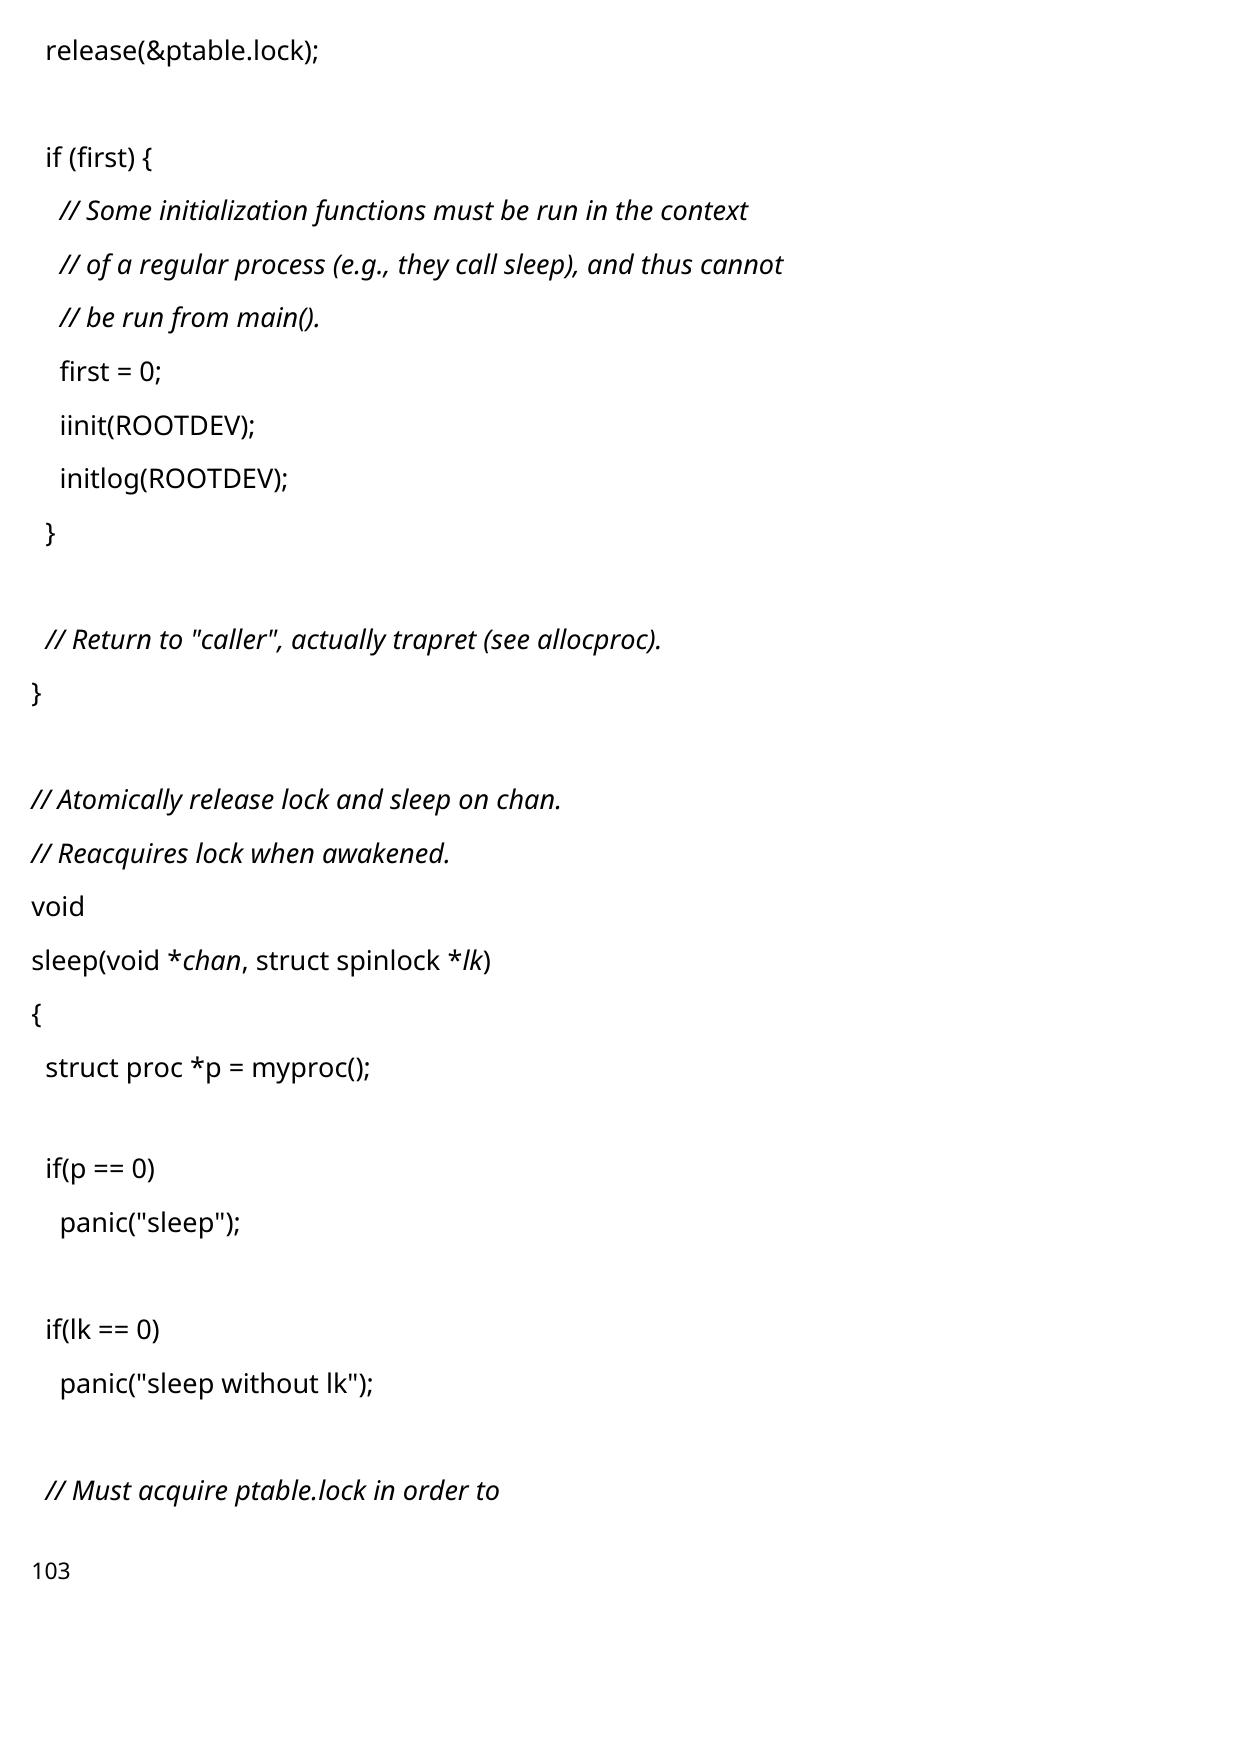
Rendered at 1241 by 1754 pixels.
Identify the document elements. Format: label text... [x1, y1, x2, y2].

text // Return to "caller", actually trapret (see allocproc). [31, 620, 1209, 657]
text // be run from main(). [31, 299, 1209, 336]
text if (first) { [31, 138, 1209, 175]
text sleep(void *chan, struct spinlock *lk) [31, 941, 1209, 978]
text initlog(ROOTDEV); [31, 459, 1209, 496]
text // Some initialization functions must be run in the context [31, 192, 1209, 229]
text iinit(ROOTDEV); [31, 406, 1209, 443]
text // Atomically release lock and sleep on chan. [31, 781, 1209, 818]
text } [31, 513, 1209, 550]
text release(&ptable.lock); [31, 31, 1209, 68]
text if(lk == 0) [31, 1311, 1209, 1347]
text { [31, 995, 1209, 1032]
text first = 0; [31, 352, 1209, 389]
text panic("sleep without lk"); [31, 1364, 1209, 1401]
text if(p == 0) [31, 1150, 1209, 1187]
text // of a regular process (e.g., they call sleep), and thus cannot [31, 245, 1209, 282]
text } [31, 674, 1209, 711]
text panic("sleep"); [31, 1203, 1209, 1240]
text void [31, 888, 1209, 925]
text // Reacquires lock when awakened. [31, 834, 1209, 871]
text struct proc *p = myproc(); [31, 1048, 1209, 1085]
text // Must acquire ptable.lock in order to [31, 1471, 1209, 1508]
